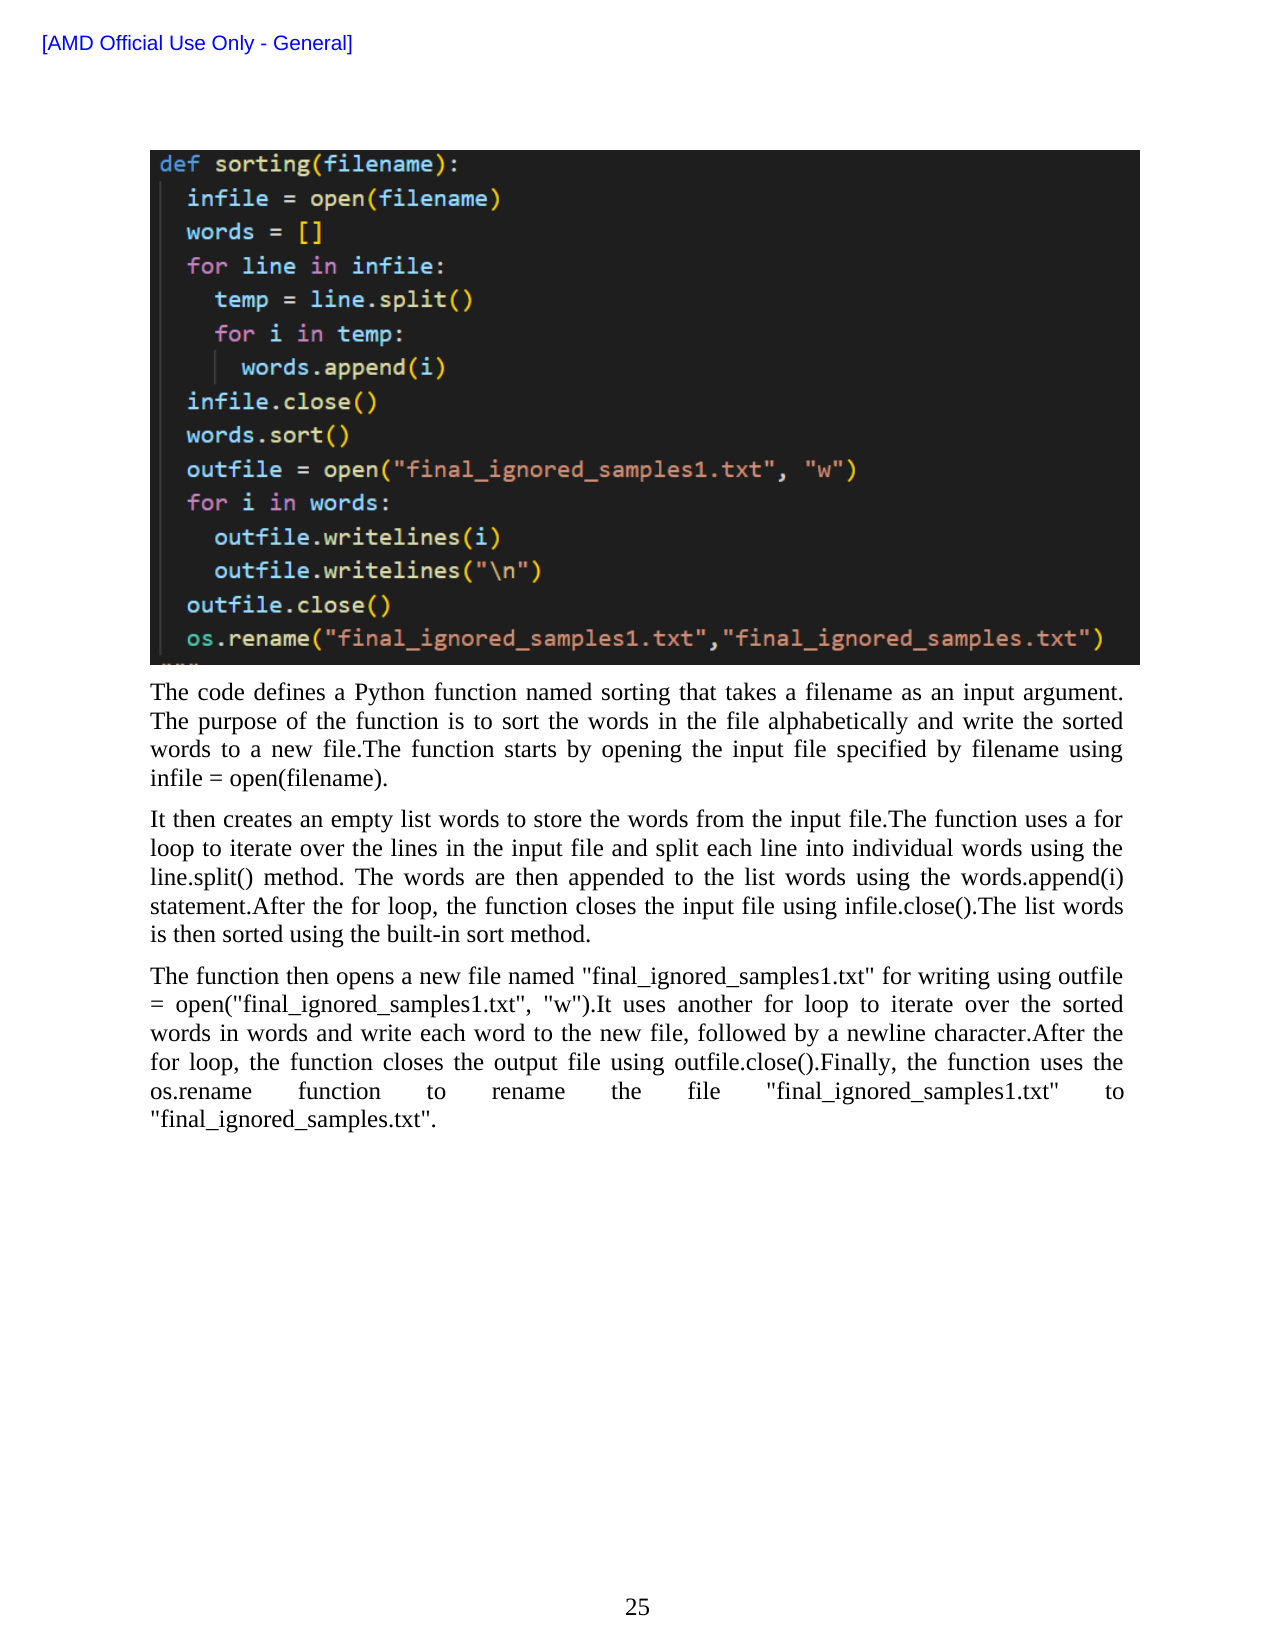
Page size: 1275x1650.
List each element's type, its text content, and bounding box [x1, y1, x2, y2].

text The code defines a Python function named sorting that takes a filename as an input argument. The purpose of the function is to sort the words in the file alphabetically and write the sorted words to a new file.The function starts by opening the input file specified by filename using infile = open(filename). [150, 677, 1125, 792]
text It then creates an empty list words to store the words from the input file.The function uses a for loop to iterate over the lines in the input file and split each line into individual words using the line.split() method. The words are then appended to the list words using the words.append(i) statement.After the for loop, the function closes the input file using infile.close().The list words is then sorted using the built-in sort method. [150, 804, 1125, 948]
text The function then opens a new file named "final_ignored_samples1.txt" for writing using outfile = open("final_ignored_samples1.txt", "w").It uses another for loop to iterate over the sorted words in words and write each word to the new file, followed by a newline character.After the for loop, the function closes the output file using outfile.close().Finally, the function uses the os.rename function to rename the file "final_ignored_samples1.txt" to "final_ignored_samples.txt". [150, 961, 1125, 1133]
picture [150, 150, 1140, 665]
